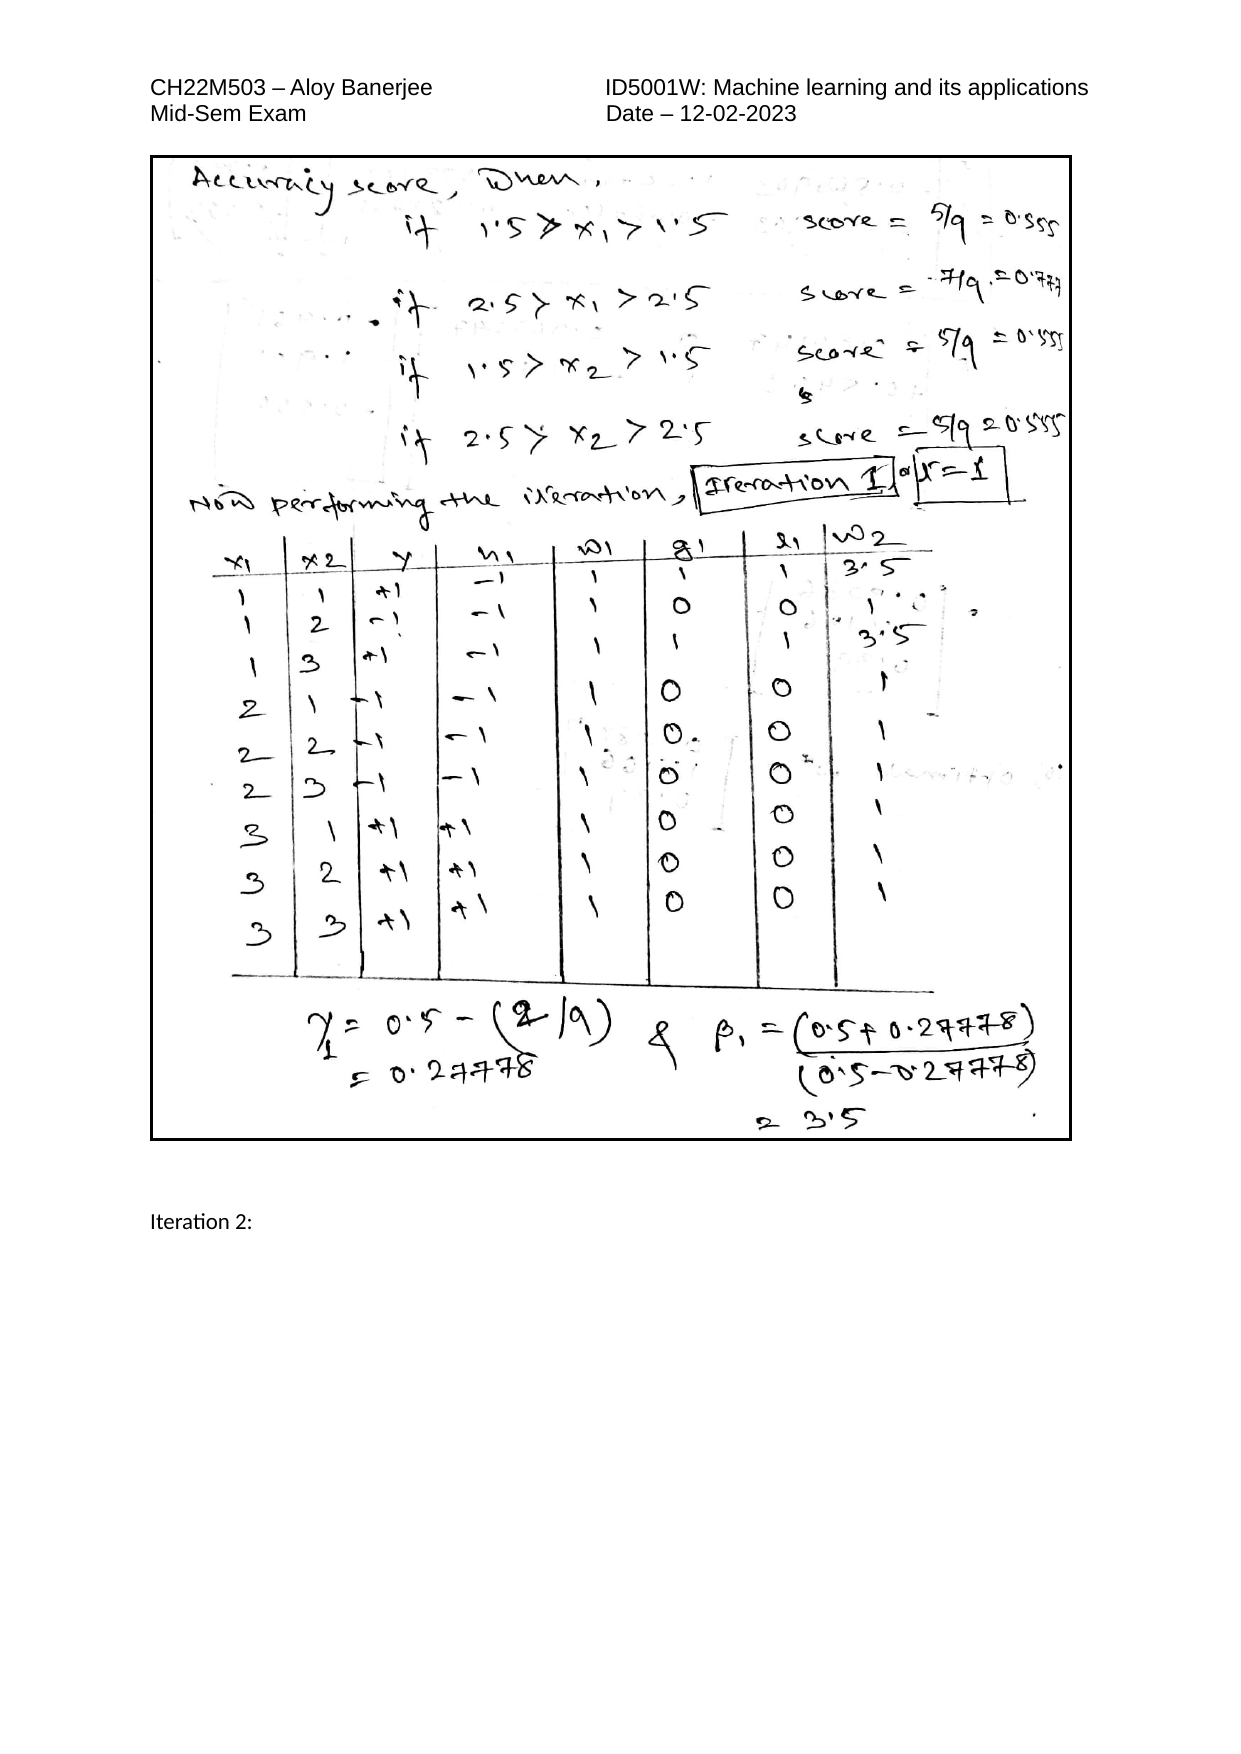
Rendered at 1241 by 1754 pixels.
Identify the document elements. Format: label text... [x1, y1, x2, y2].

picture [153, 158, 1069, 1138]
text Iteration 2: [150, 1207, 1090, 1235]
